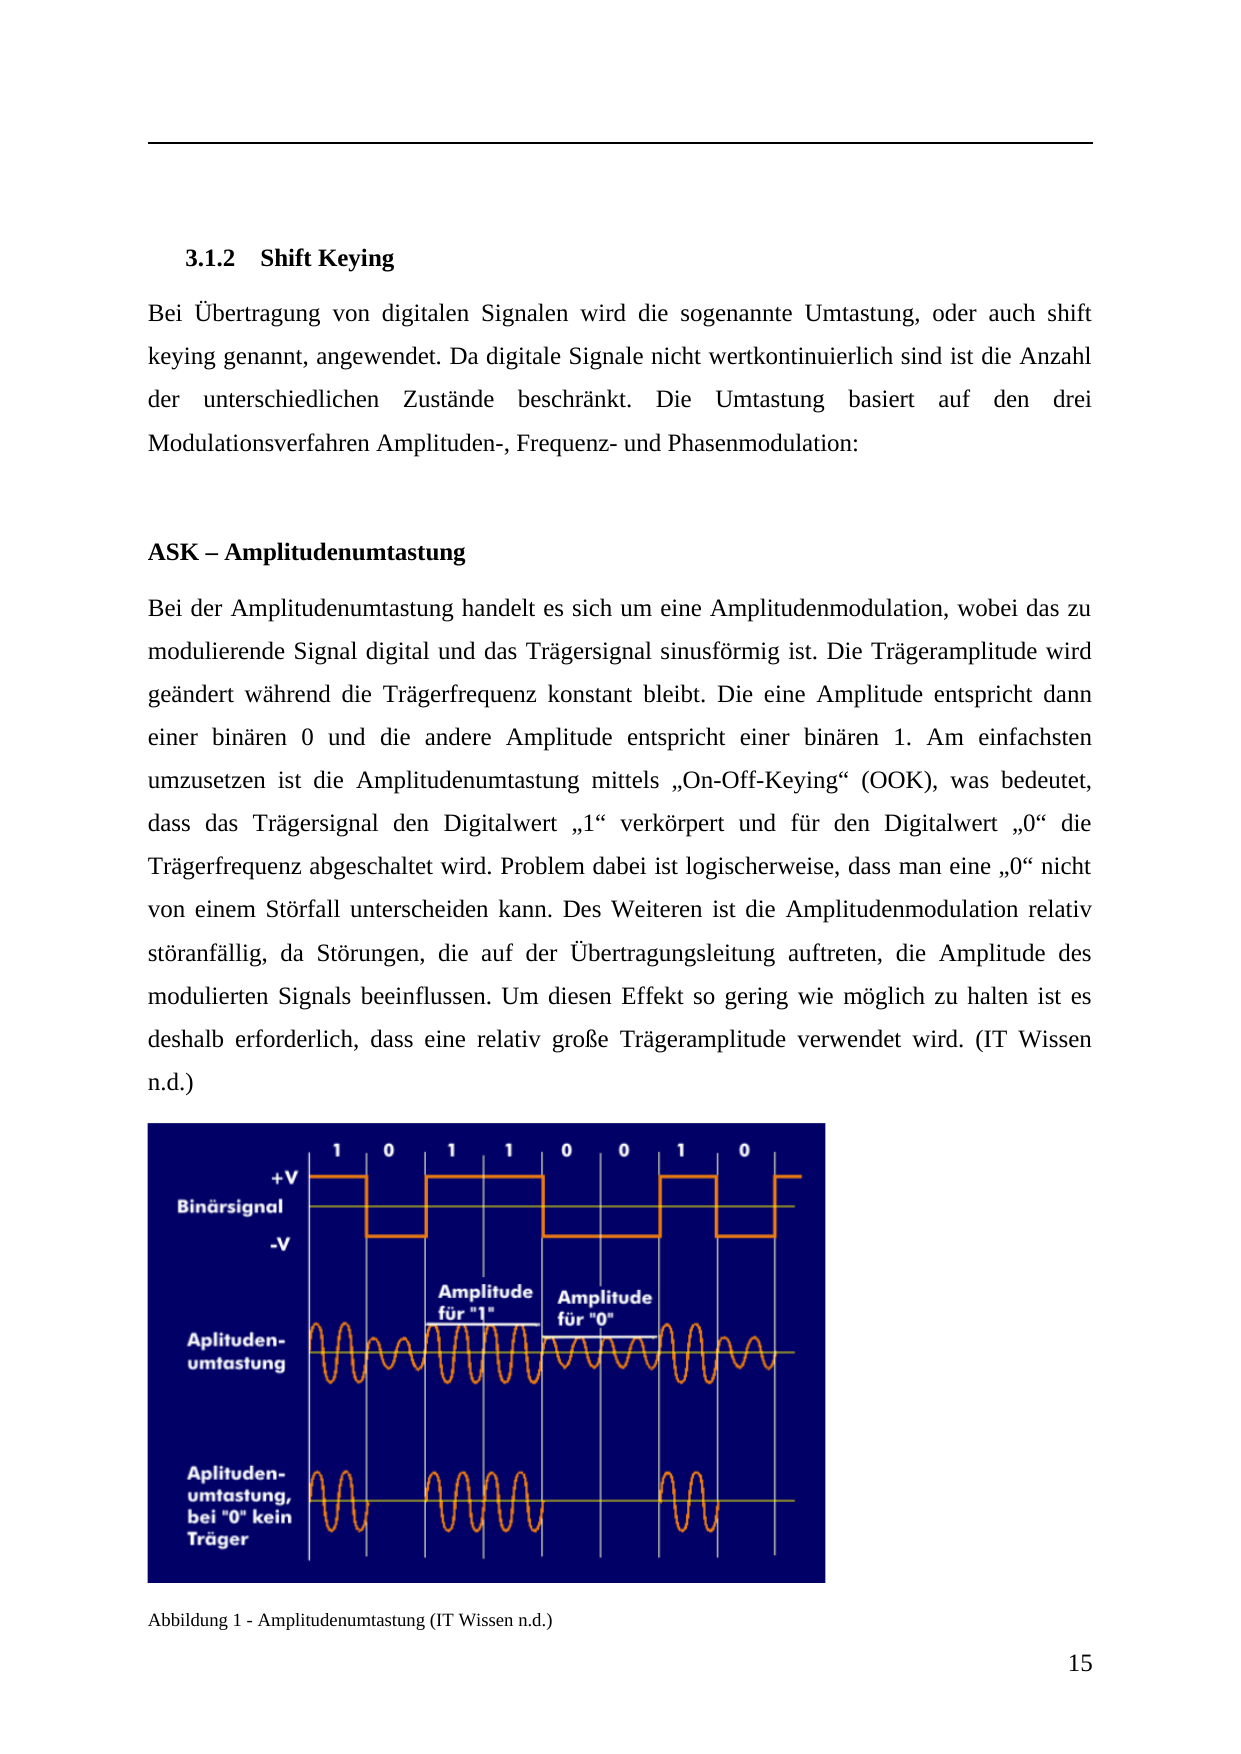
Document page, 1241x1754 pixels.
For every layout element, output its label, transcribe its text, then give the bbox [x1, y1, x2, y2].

subtitle Shift Keying [185, 243, 1093, 271]
text Bei der Amplitudenumtastung handelt es sich um eine Amplitudenmodulation, wobei das zu modulierende Signal digital und das Trägersignal sinusförmig ist. Die Trägeramplitude wird geändert während die Trägerfrequenz konstant bleibt. Die eine Amplitude entspricht dann einer binären 0 und die andere Amplitude entspricht einer binären 1. Am einfachsten umzusetzen ist die Amplitudenumtastung mittels „On-Off-Keying“ (OOK), was bedeutet, dass das Trägersignal den Digitalwert „1“ verkörpert und für den Digitalwert „0“ die Trägerfrequenz abgeschaltet wird. Problem dabei ist logischerweise, dass man eine „0“ nicht von einem Störfall unterscheiden kann. Des Weiteren ist die Amplitudenmodulation relativ störanfällig, da Störungen, die auf der Übertragungsleitung auftreten, die Amplitude des modulierten Signals beeinflussen. Um diesen Effekt so gering wie möglich zu halten ist es deshalb erforderlich, dass eine relativ große Trägeramplitude verwendet wird. (IT Wissen n.d.) [148, 593, 1093, 1096]
picture [147, 1122, 826, 1583]
text Abbildung 1 - Amplitudenumtastung (IT Wissen n.d.) [148, 1609, 1093, 1631]
text Bei Übertragung von digitalen Signalen wird die sogenannte Umtastung, oder auch shift keying genannt, angewendet. Da digitale Signale nicht wertkontinuierlich sind ist die Anzahl der unterschiedlichen Zustände beschränkt. Die Umtastung basiert auf den drei Modulationsverfahren Amplituden-, Frequenz- und Phasenmodulation: [148, 298, 1093, 456]
text ASK – Amplitudenumtastung [148, 537, 1093, 566]
